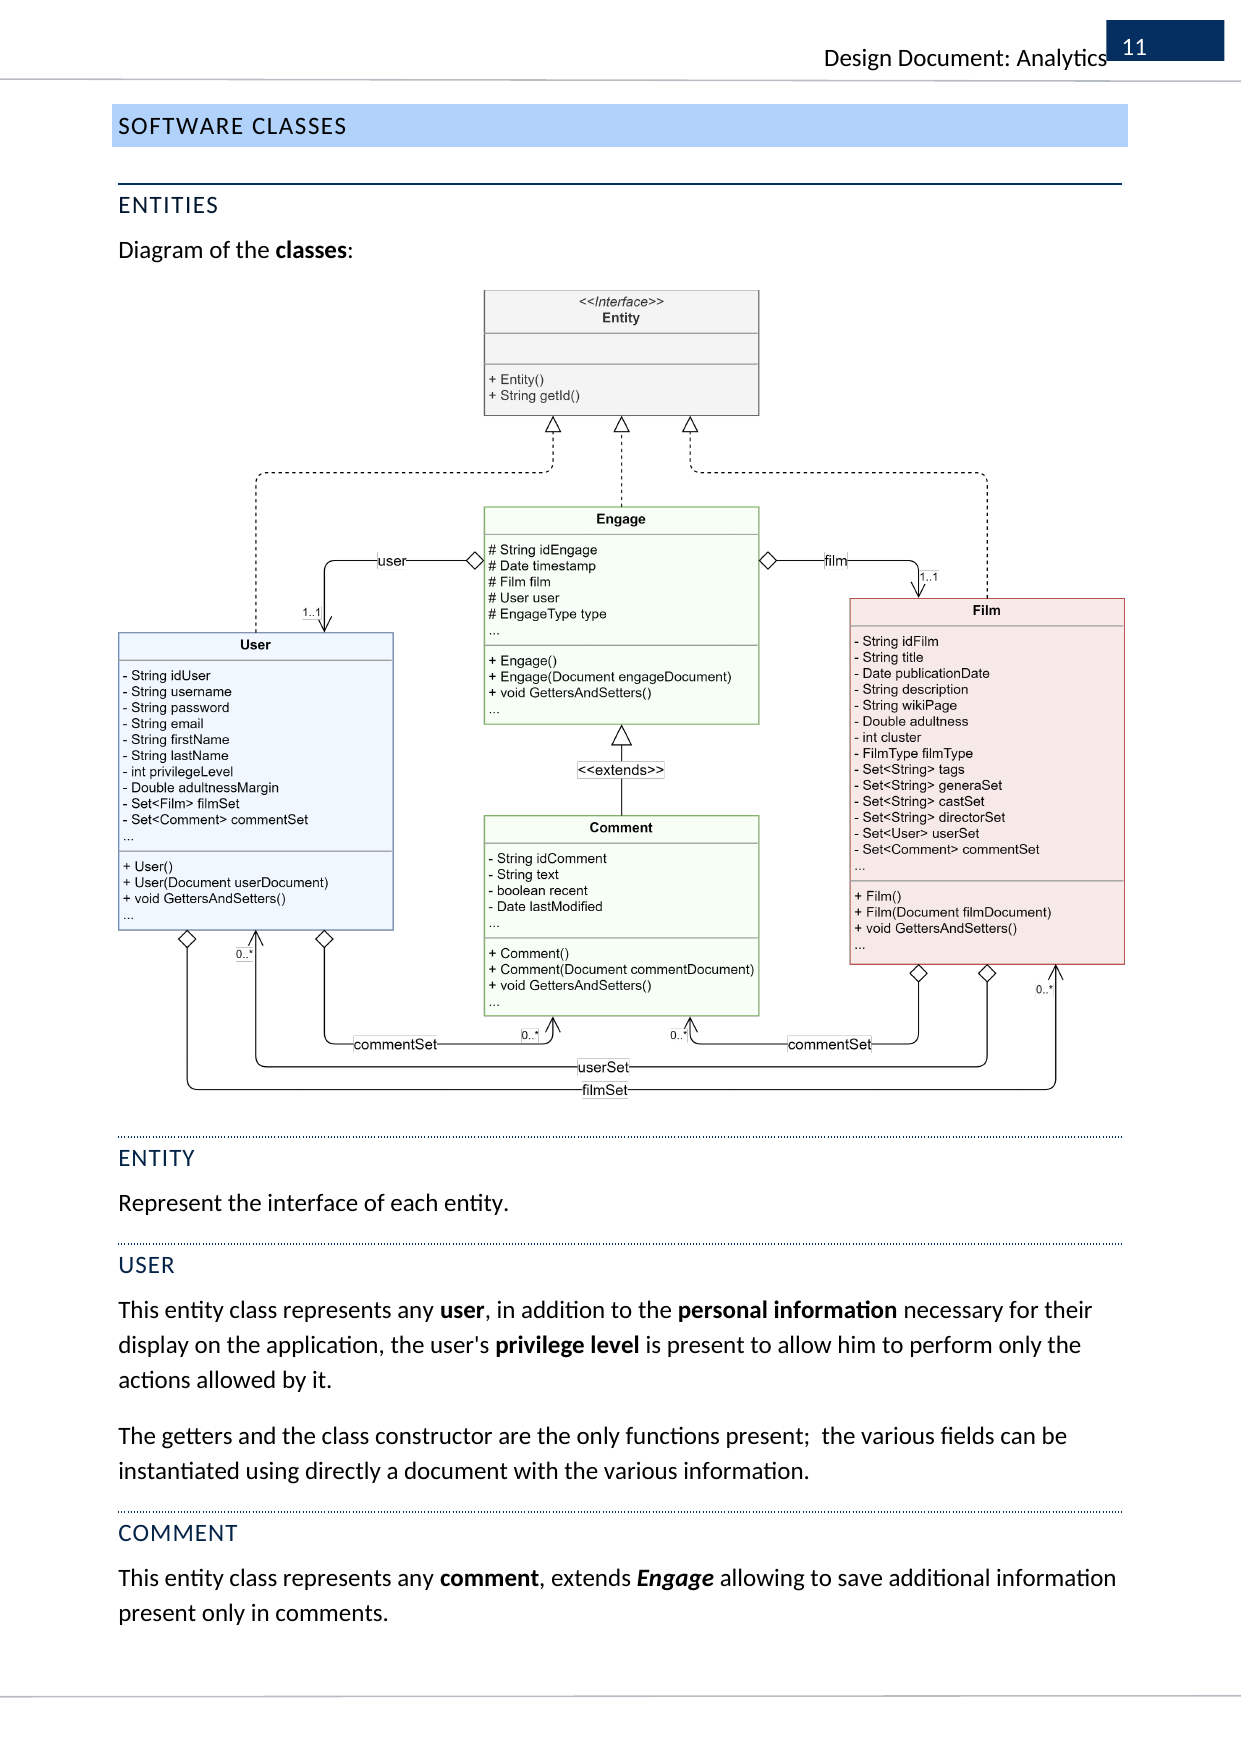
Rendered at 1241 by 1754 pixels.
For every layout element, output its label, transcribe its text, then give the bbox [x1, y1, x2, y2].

subtitle Entities [118, 185, 1122, 219]
text This entity class represents any comment, extends Engage allowing to save additional information present only in comments. [118, 1562, 1122, 1628]
picture [118, 290, 1125, 1111]
subtitle Software classes [118, 111, 1122, 141]
text Represent the interface of each entity. [118, 1187, 1122, 1218]
text This entity class represents any user, in addition to the personal information necessary for their display on the application, the user's privilege level is present to allow him to perform only the actions allowed by it. [118, 1294, 1122, 1395]
subtitle Comment [118, 1511, 1122, 1547]
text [118, 1420, 1122, 1486]
text Diagram of the classes: [118, 234, 1122, 265]
subtitle Entity [118, 1136, 1122, 1172]
subtitle User [118, 1243, 1122, 1279]
